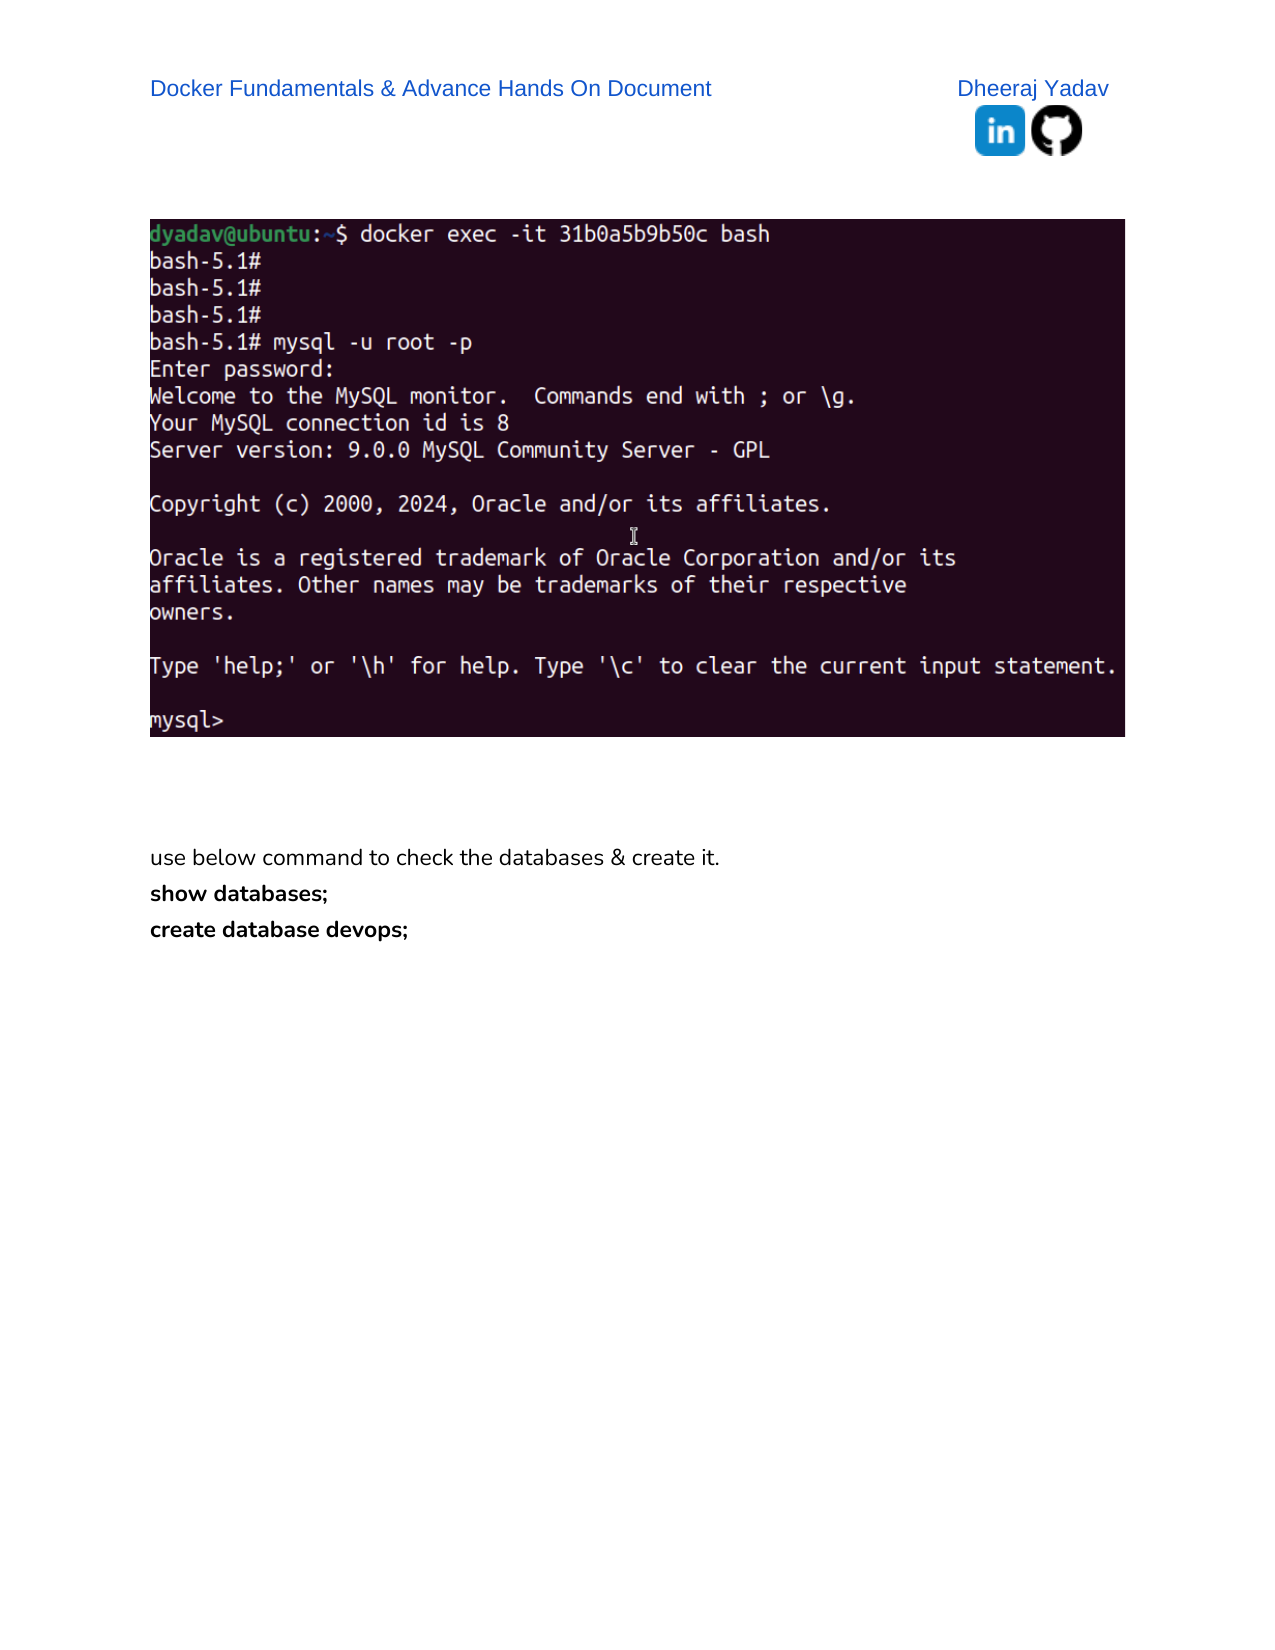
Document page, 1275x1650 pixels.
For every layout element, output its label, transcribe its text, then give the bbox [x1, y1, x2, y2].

text create database devops; [150, 914, 1125, 945]
text show databases; [150, 878, 1125, 909]
picture [150, 219, 1125, 737]
picture [1031, 105, 1083, 156]
picture [975, 105, 1025, 156]
text use below command to check the databases & create it. [150, 842, 1125, 873]
